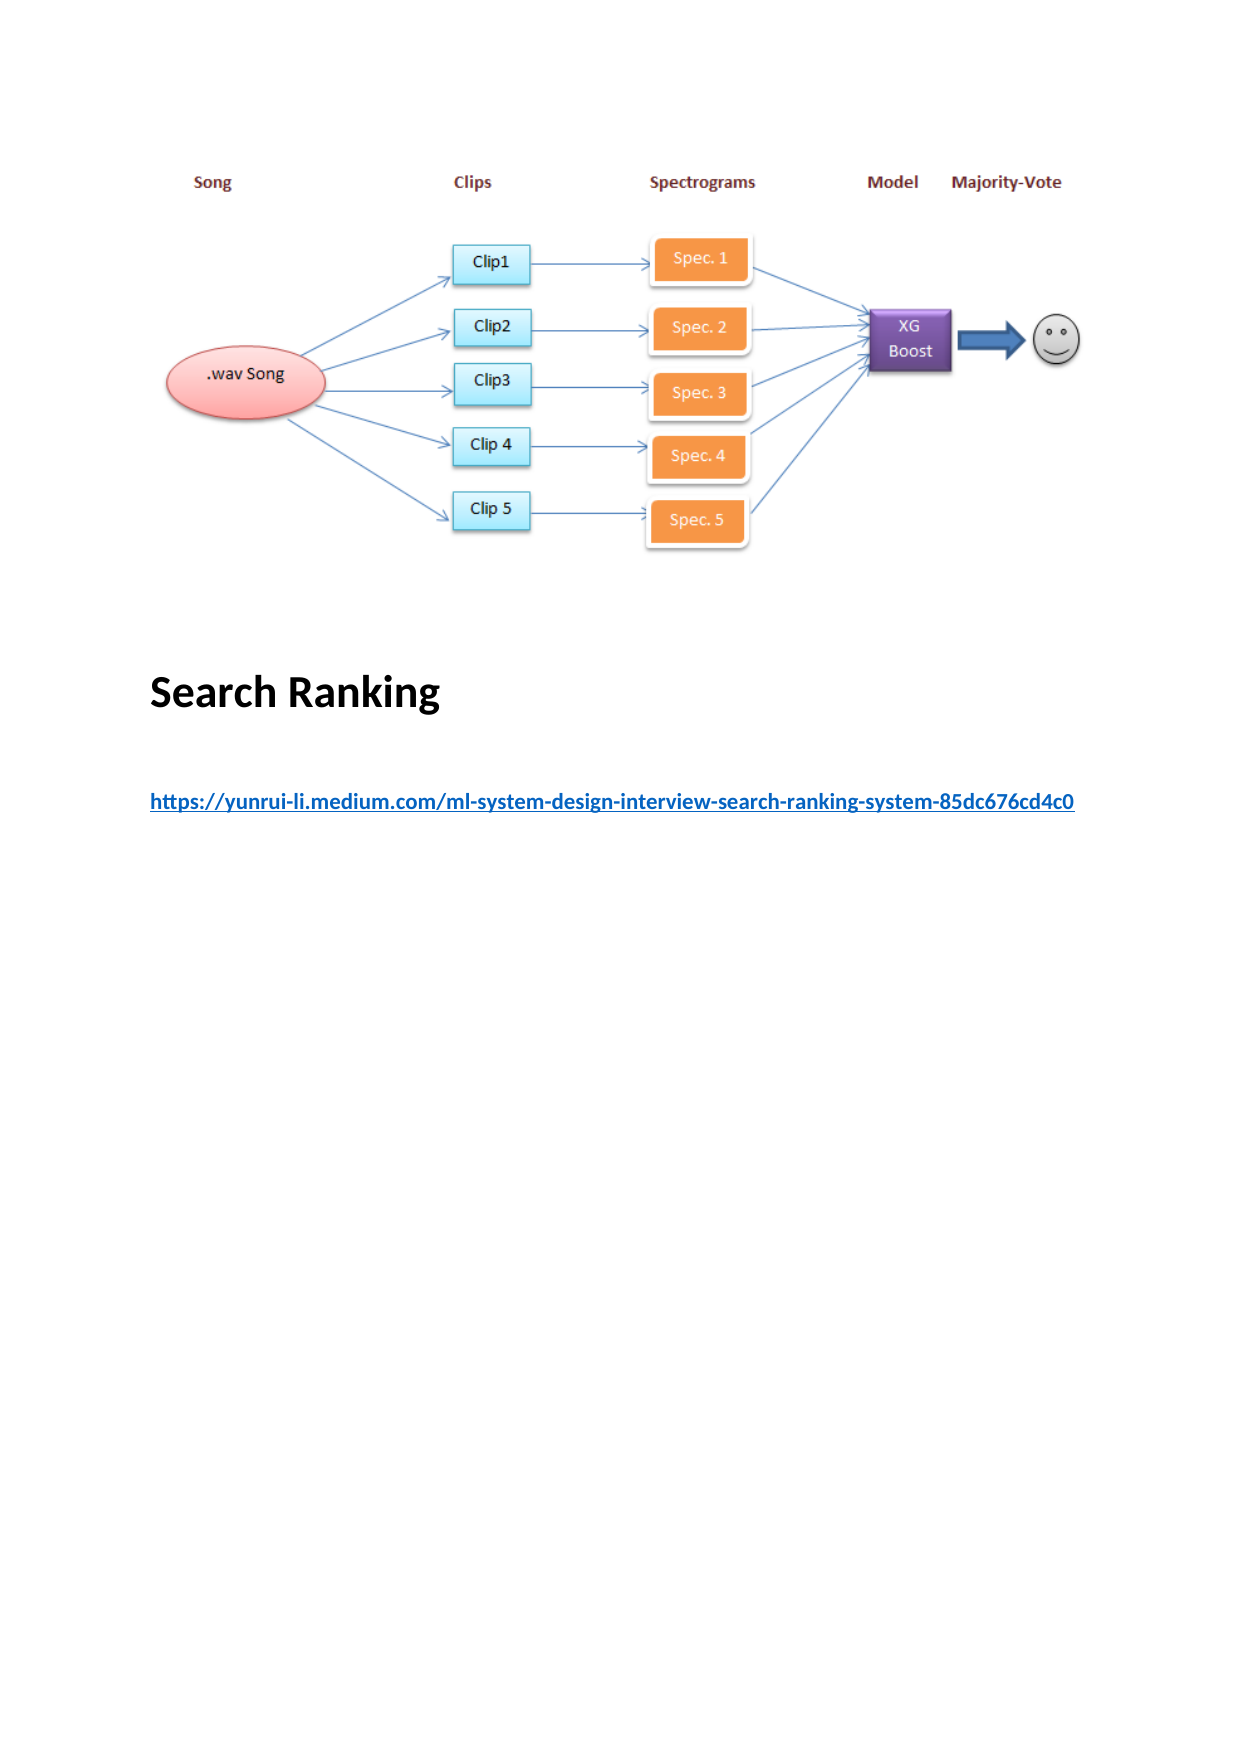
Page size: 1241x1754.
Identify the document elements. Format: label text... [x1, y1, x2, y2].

picture [150, 150, 1091, 567]
text https://yunrui-li.medium.com/ml-system-design-interview-search-ranking-system-85dc676cd4c0 [150, 787, 1090, 815]
text Search Ranking [150, 663, 1090, 719]
